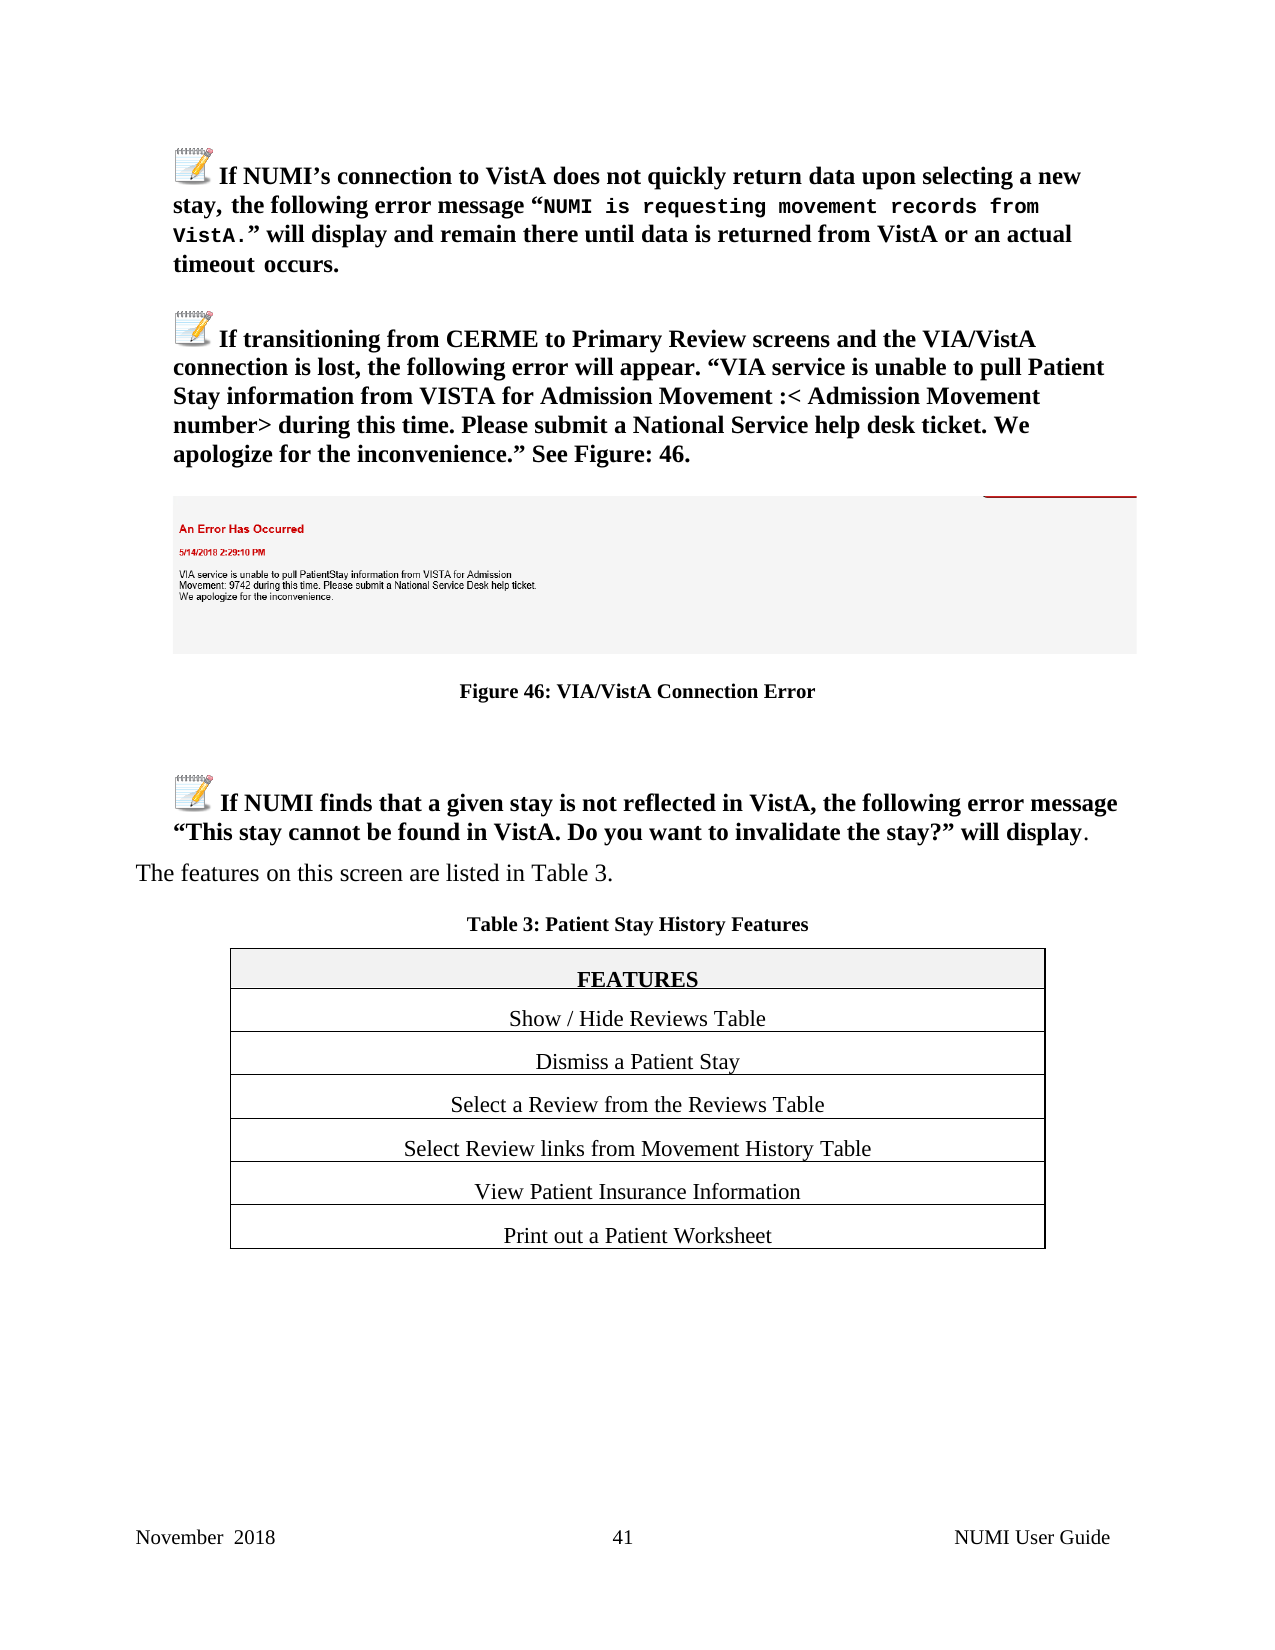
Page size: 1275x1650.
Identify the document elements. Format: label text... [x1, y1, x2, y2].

picture [172, 143, 214, 185]
text Table 3: Patient Stay History Features [135, 912, 1139, 936]
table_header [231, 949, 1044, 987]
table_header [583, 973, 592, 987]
text If NUMI finds that a given stay is not reflected in VistA, the following error message “This stay cannot be found in VistA. Do you want to invalidate the stay?” will display. [173, 771, 1128, 846]
picture [172, 496, 1137, 654]
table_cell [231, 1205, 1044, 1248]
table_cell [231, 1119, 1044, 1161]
text Figure 46: VIA/VistA Connection Error [135, 679, 1139, 703]
text If transitioning from CERME to Primary Review screens and the VIA/VistA connection is lost, the following error will appear. “VIA service is unable to pull Patient Stay information from VISTA for Admission Movement :< Admission Movement number> during this time. Please submit a National Service help desk ticket. We apologize for the inconvenience.” See Figure: 46. [173, 306, 1128, 467]
text If NUMI’s connection to VistA does not quickly return data upon selecting a new stay, the following error message “NUMI is requesting movement records from VistA.” will display and remain there until data is returned from VistA or an actual timeout occurs. [173, 144, 1128, 278]
picture [172, 306, 214, 347]
text The features on this screen are listed in Table 3. [135, 858, 1139, 887]
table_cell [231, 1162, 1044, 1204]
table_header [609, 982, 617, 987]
picture [172, 770, 214, 812]
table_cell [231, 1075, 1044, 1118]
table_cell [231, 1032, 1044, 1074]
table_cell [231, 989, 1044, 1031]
